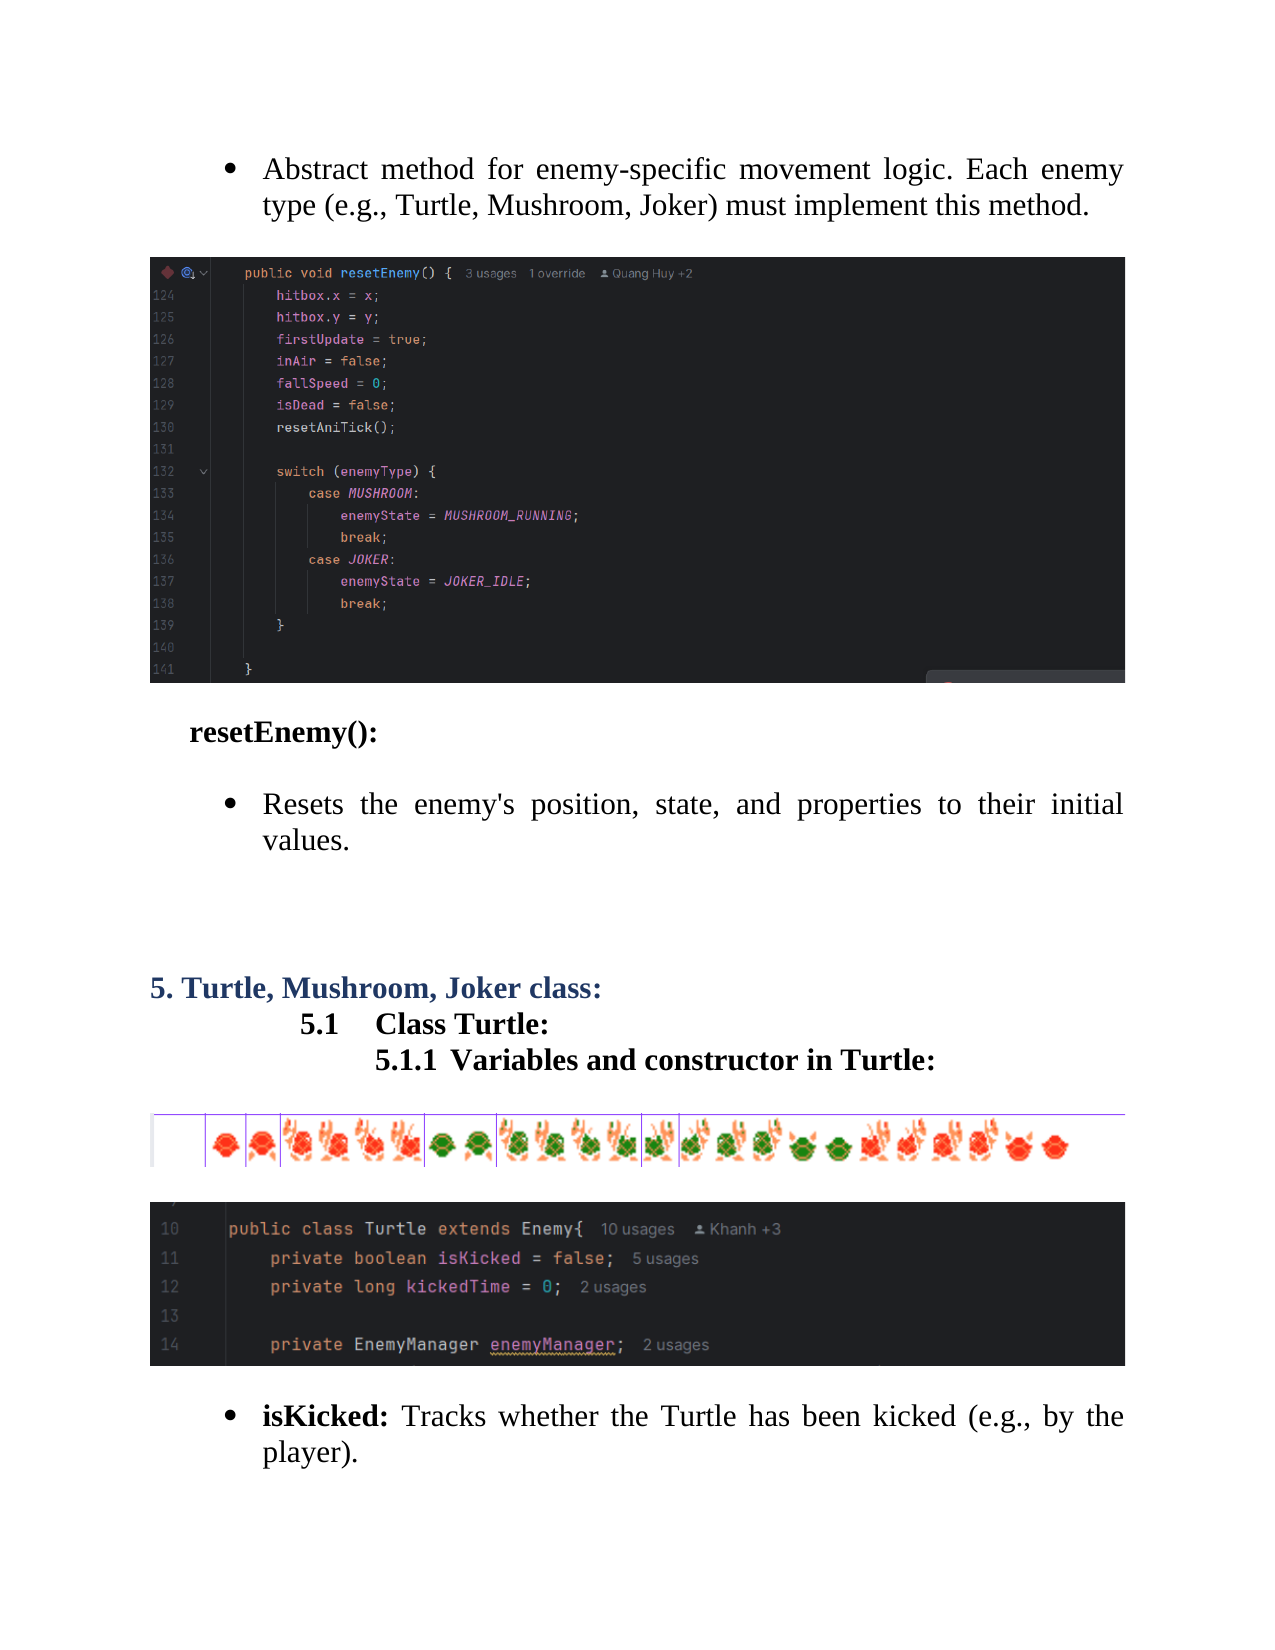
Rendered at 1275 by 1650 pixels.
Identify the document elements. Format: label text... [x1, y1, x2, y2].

list Variables and constructor in Turtle: [375, 1041, 1125, 1077]
picture [150, 1202, 1125, 1366]
text resetEnemy(): [150, 713, 1125, 749]
picture [150, 257, 1125, 683]
subtitle 5. Turtle, Mushroom, Joker class: [150, 969, 1125, 1005]
list Class Turtle: [300, 1005, 1125, 1041]
picture [150, 1113, 1125, 1167]
list isKicked: Tracks whether the Turtle has been kicked (e.g., by the player). [225, 1397, 1125, 1469]
list Resets the enemy's position, state, and properties to their initial values. [225, 785, 1125, 857]
list Abstract method for enemy-specific movement logic. Each enemy type (e.g., Turtle, Mushroom, Joker) must implement this method. [225, 150, 1125, 222]
